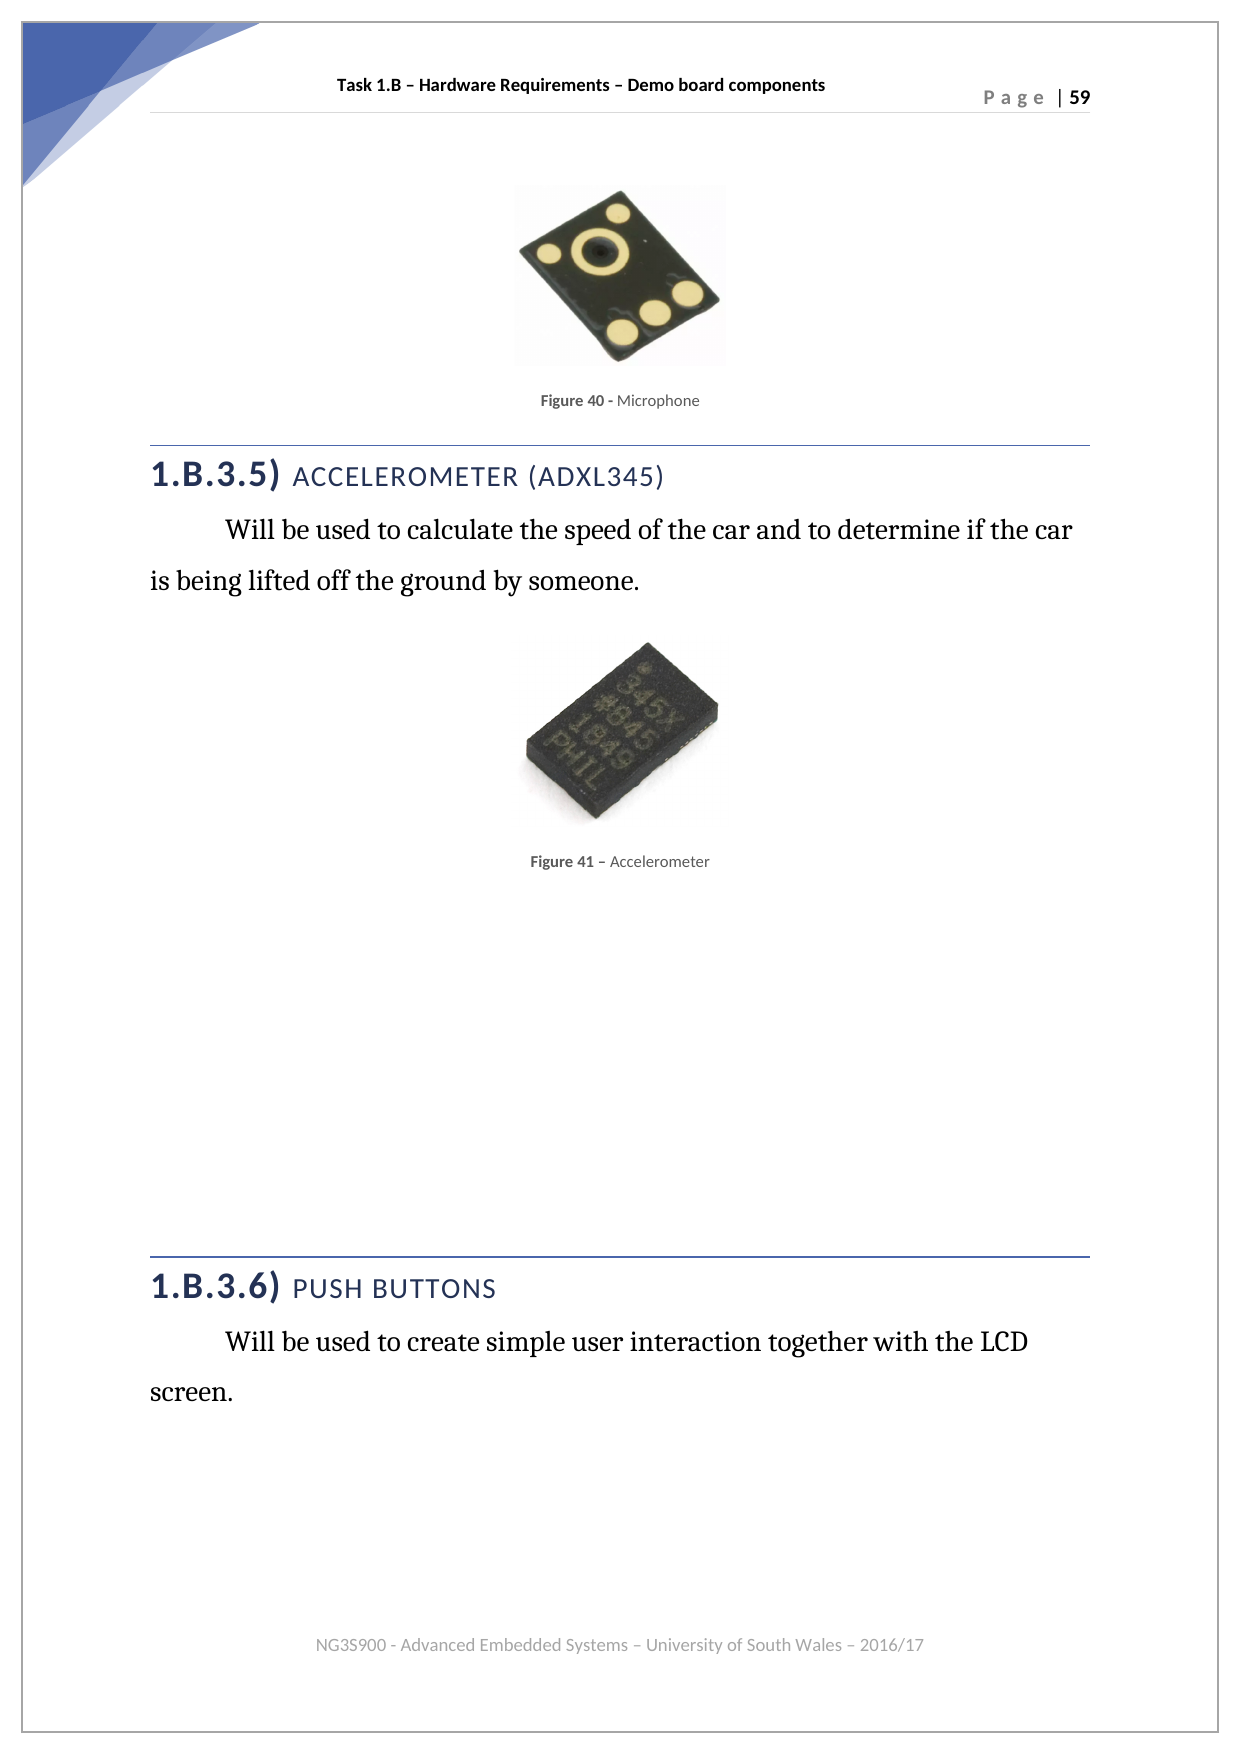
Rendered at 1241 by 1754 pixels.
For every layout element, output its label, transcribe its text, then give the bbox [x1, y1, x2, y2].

subtitle 1.B.3.5) Accelerometer (ADXL345) [150, 446, 1090, 496]
picture [23, 23, 264, 190]
text Will be used to calculate the speed of the car and to determine if the car is being lifted off the ground by someone. [150, 513, 1090, 597]
picture [511, 635, 729, 827]
picture [514, 185, 726, 366]
text Will be used to create simple user interaction together with the LCD screen. [150, 1325, 1090, 1409]
text Figure 40 - Microphone [150, 390, 1090, 410]
text Figure 41 – Accelerometer [150, 852, 1090, 872]
subtitle 1.B.3.6) Push Buttons [150, 1258, 1090, 1308]
